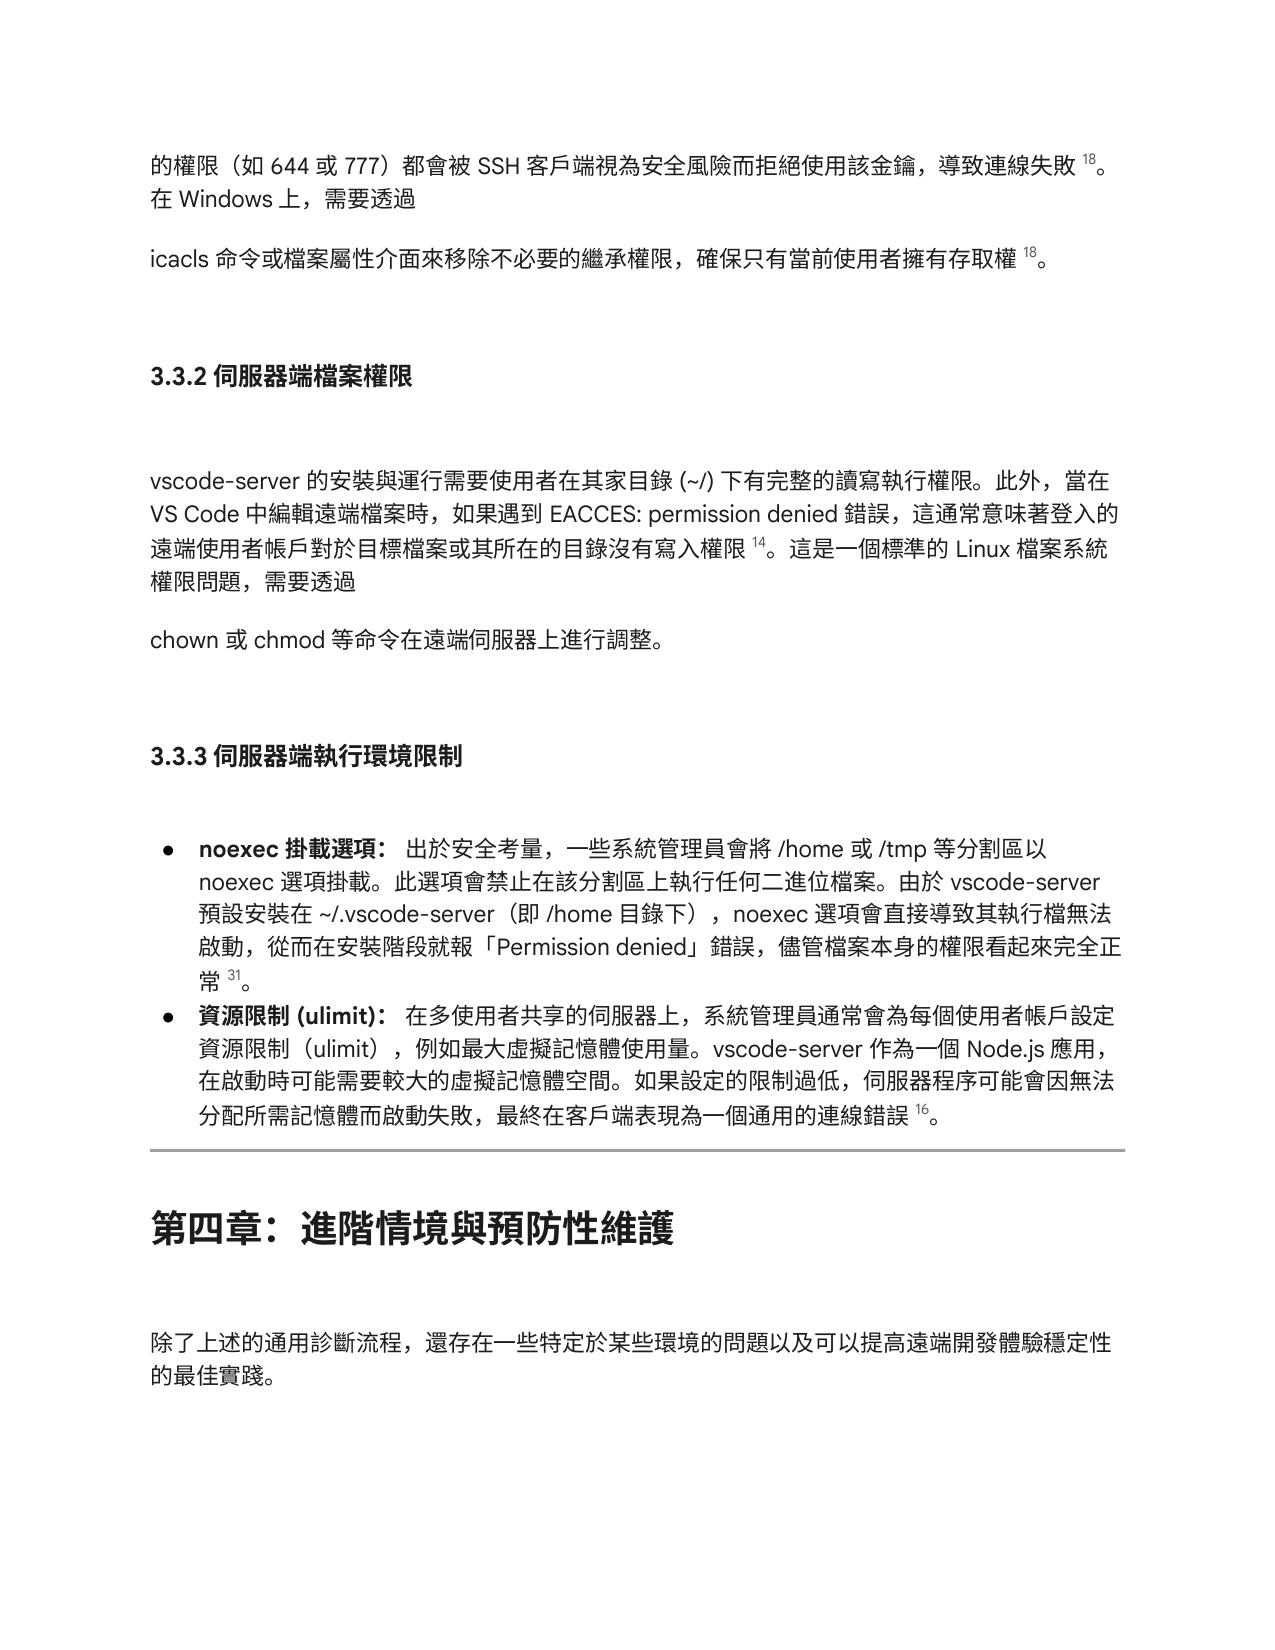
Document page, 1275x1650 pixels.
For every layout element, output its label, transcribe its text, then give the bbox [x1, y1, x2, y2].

subtitle 第四章：進階情境與預防性維護 [150, 1206, 1125, 1253]
subtitle 3.3.3 伺服器端執行環境限制 [150, 742, 1125, 773]
list 資源限制 (ulimit)： 在多使用者共享的伺服器上，系統管理員通常會為每個使用者帳戶設定資源限制（ulimit），例如最大虛擬記憶體使用量。vscode-server 作為一個 Node.js 應用，在啟動時可能需要較大的虛擬記憶體空間。如果設定的限制過低，伺服器程序可能會因無法分配所需記憶體而啟動失敗，最終在客戶端表現為一個通用的連線錯誤 16。 [161, 1002, 1125, 1132]
subtitle 3.3.2 伺服器端檔案權限 [150, 361, 1125, 393]
text vscode-server 的安裝與運行需要使用者在其家目錄 (~/) 下有完整的讀寫執行權限。此外，當在 VS Code 中編輯遠端檔案時，如果遇到 EACCES: permission denied 錯誤，這通常意味著登入的遠端使用者帳戶對於目標檔案或其所在的目錄沒有寫入權限 14。這是一個標準的 Linux 檔案系統權限問題，需要透過 [150, 467, 1125, 597]
text chown 或 chmod 等命令在遠端伺服器上進行調整。 [150, 626, 1125, 655]
text 除了上述的通用診斷流程，還存在一些特定於某些環境的問題以及可以提高遠端開發體驗穩定性的最佳實踐。 [150, 1329, 1125, 1391]
text icacls 命令或檔案屬性介面來移除不必要的繼承權限，確保只有當前使用者擁有存取權 18。 [150, 243, 1125, 274]
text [150, 150, 1125, 214]
list noexec 掛載選項： 出於安全考量，一些系統管理員會將 /home 或 /tmp 等分割區以 noexec 選項掛載。此選項會禁止在該分割區上執行任何二進位檔案。由於 vscode-server 預設安裝在 ~/.vscode-server（即 /home 目錄下），noexec 選項會直接導致其執行檔無法啟動，從而在安裝階段就報「Permission denied」錯誤，儘管檔案本身的權限看起來完全正常 31。 [161, 835, 1125, 998]
